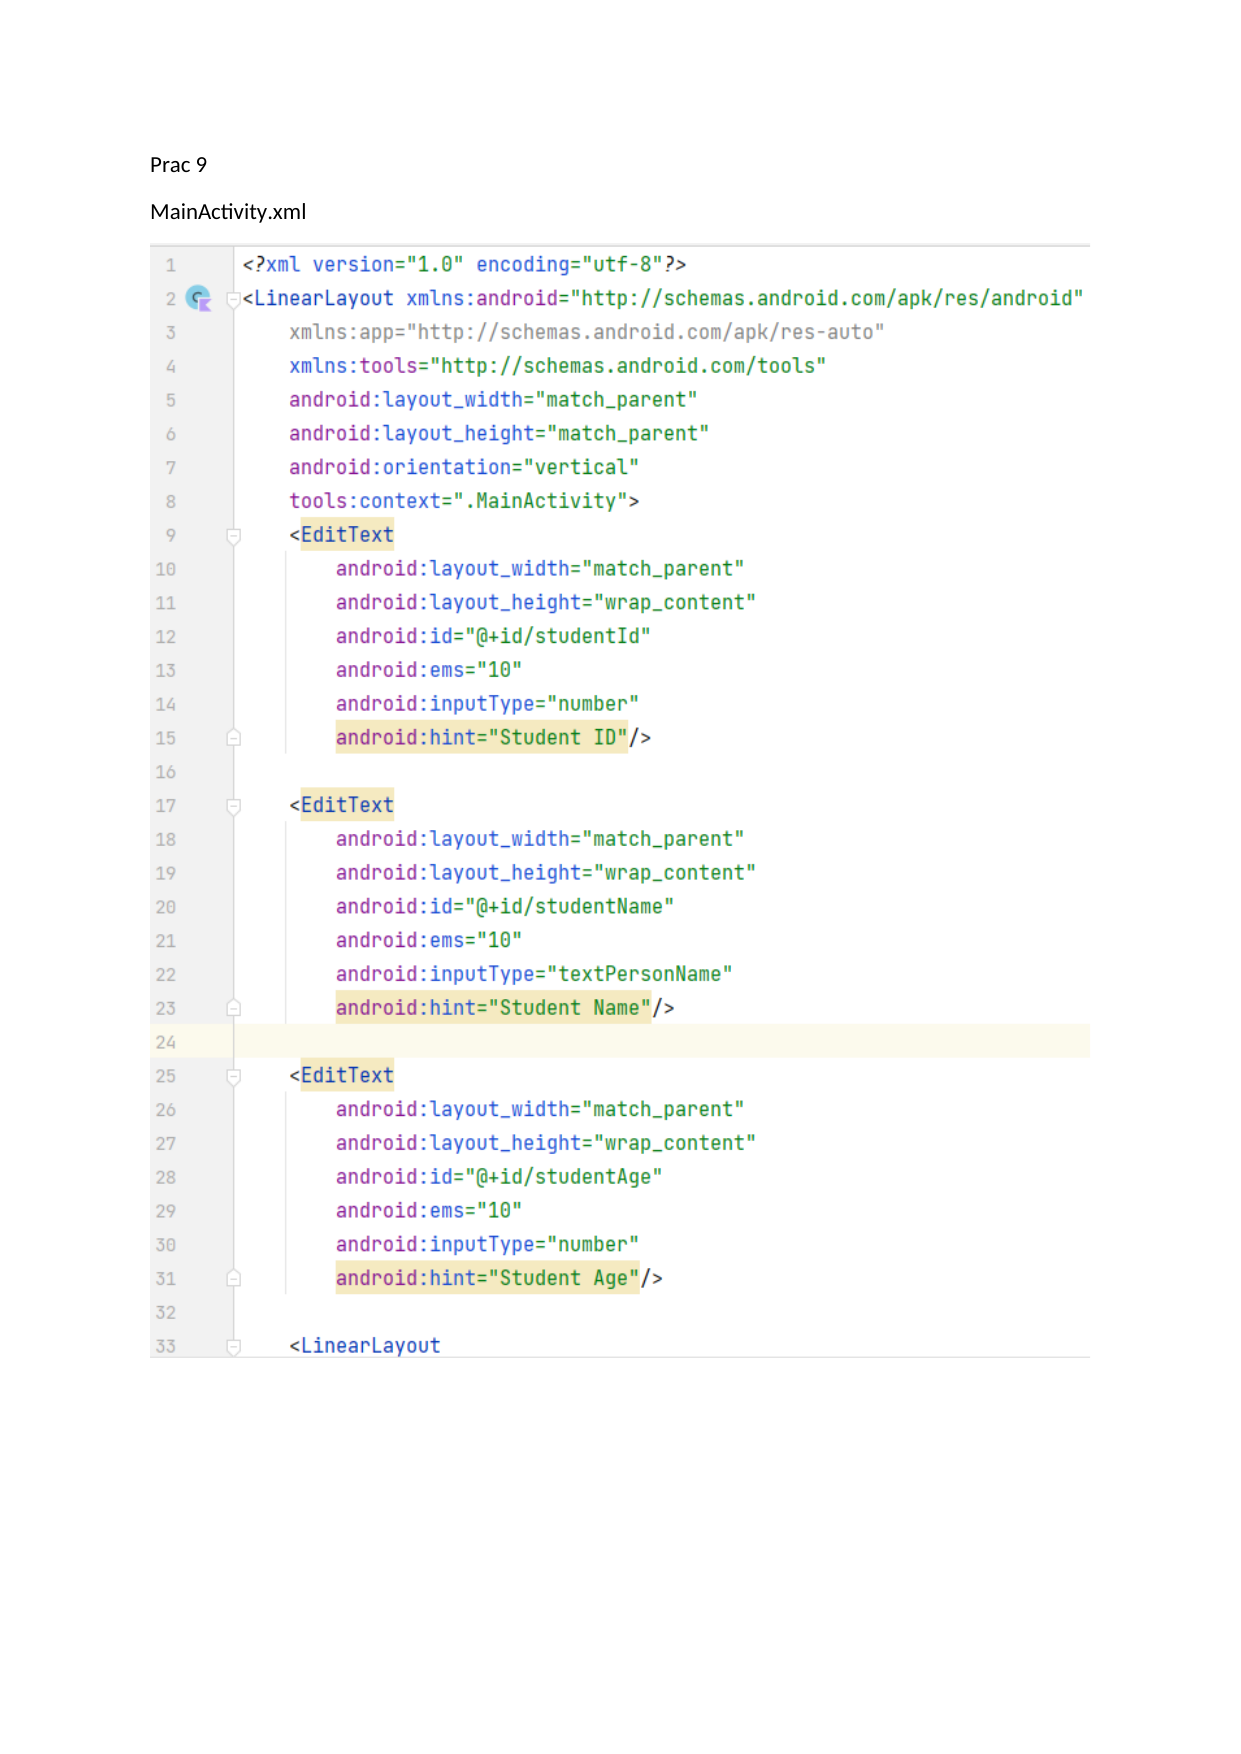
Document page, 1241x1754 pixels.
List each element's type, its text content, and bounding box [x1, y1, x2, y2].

picture [150, 243, 1091, 1358]
text MainActivity.xml [150, 197, 1090, 225]
text Prac 9 [150, 150, 1090, 178]
